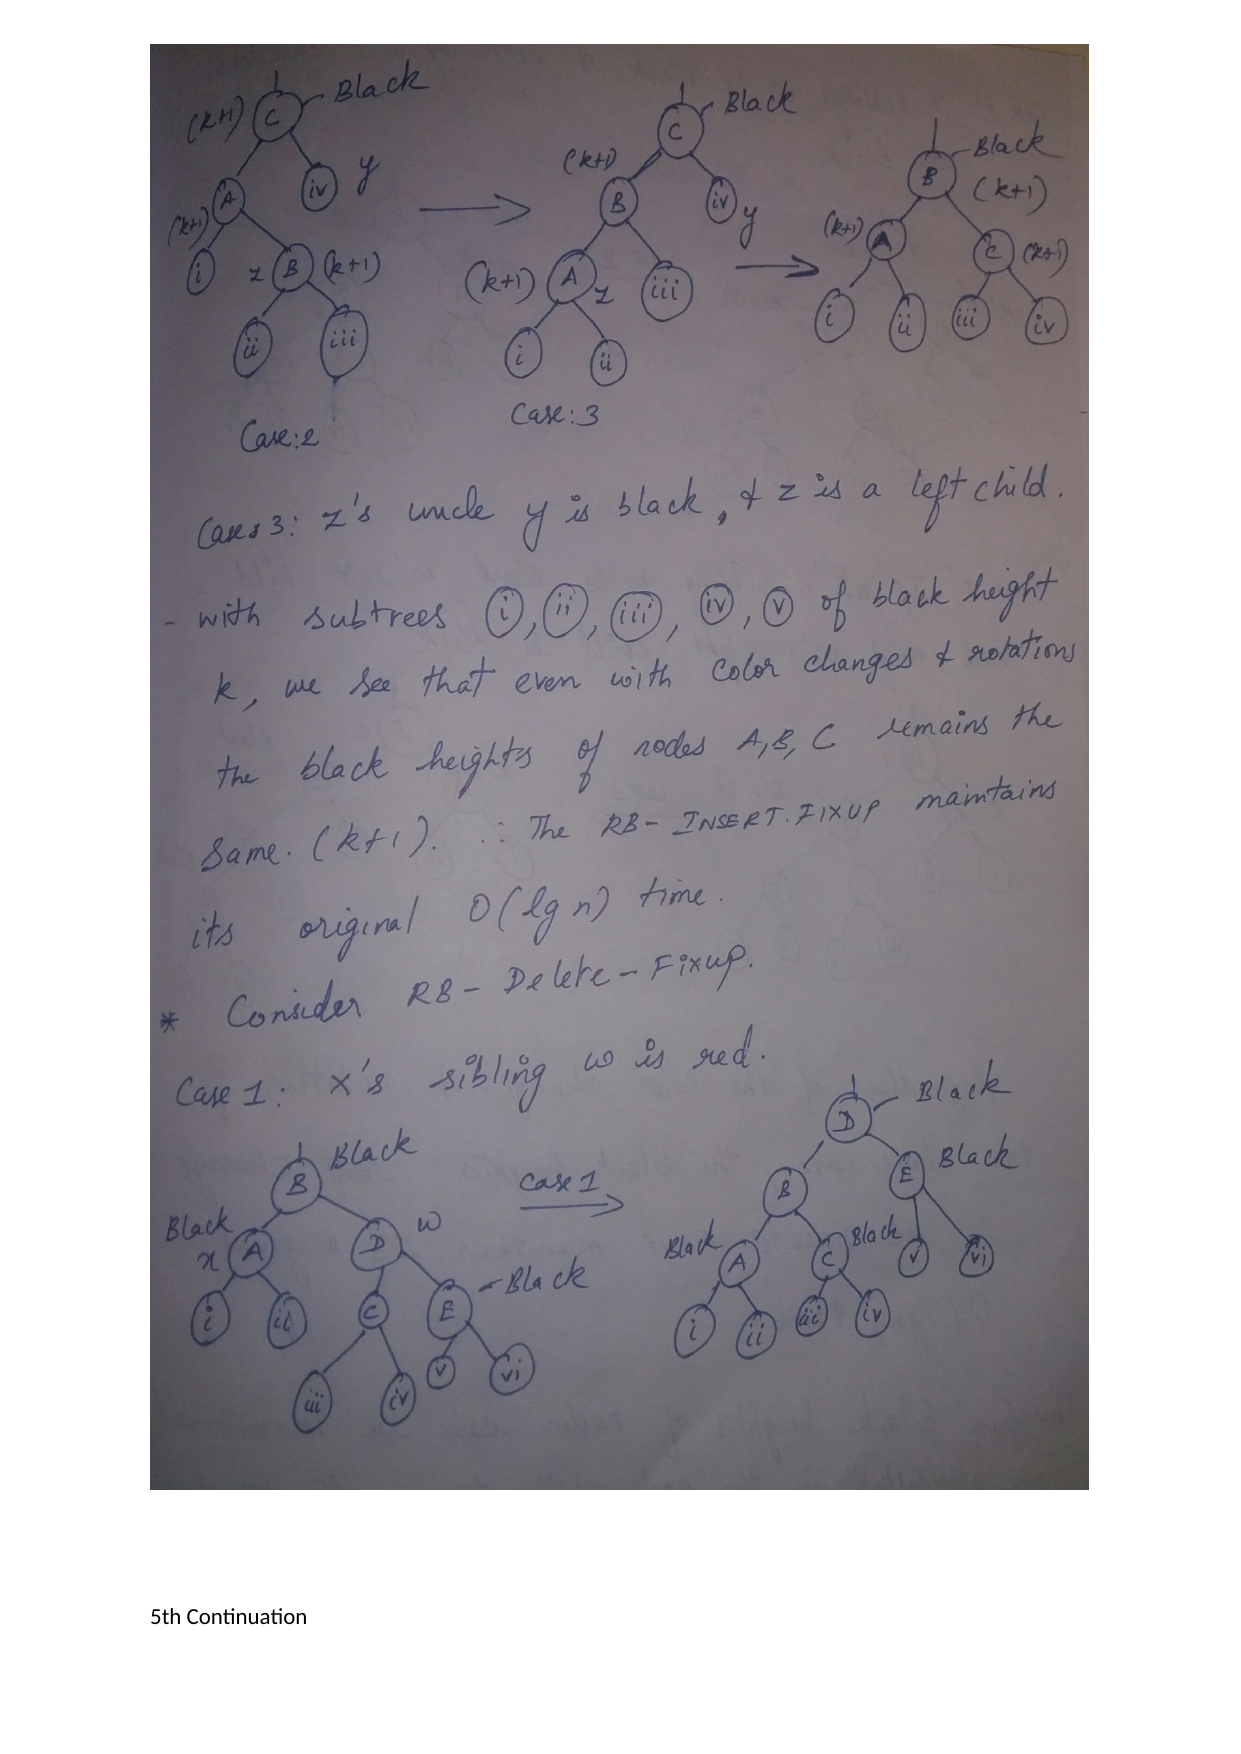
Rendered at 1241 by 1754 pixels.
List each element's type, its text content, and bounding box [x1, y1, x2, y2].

text 5th Continuation [150, 1602, 1090, 1630]
picture [150, 44, 1089, 1490]
